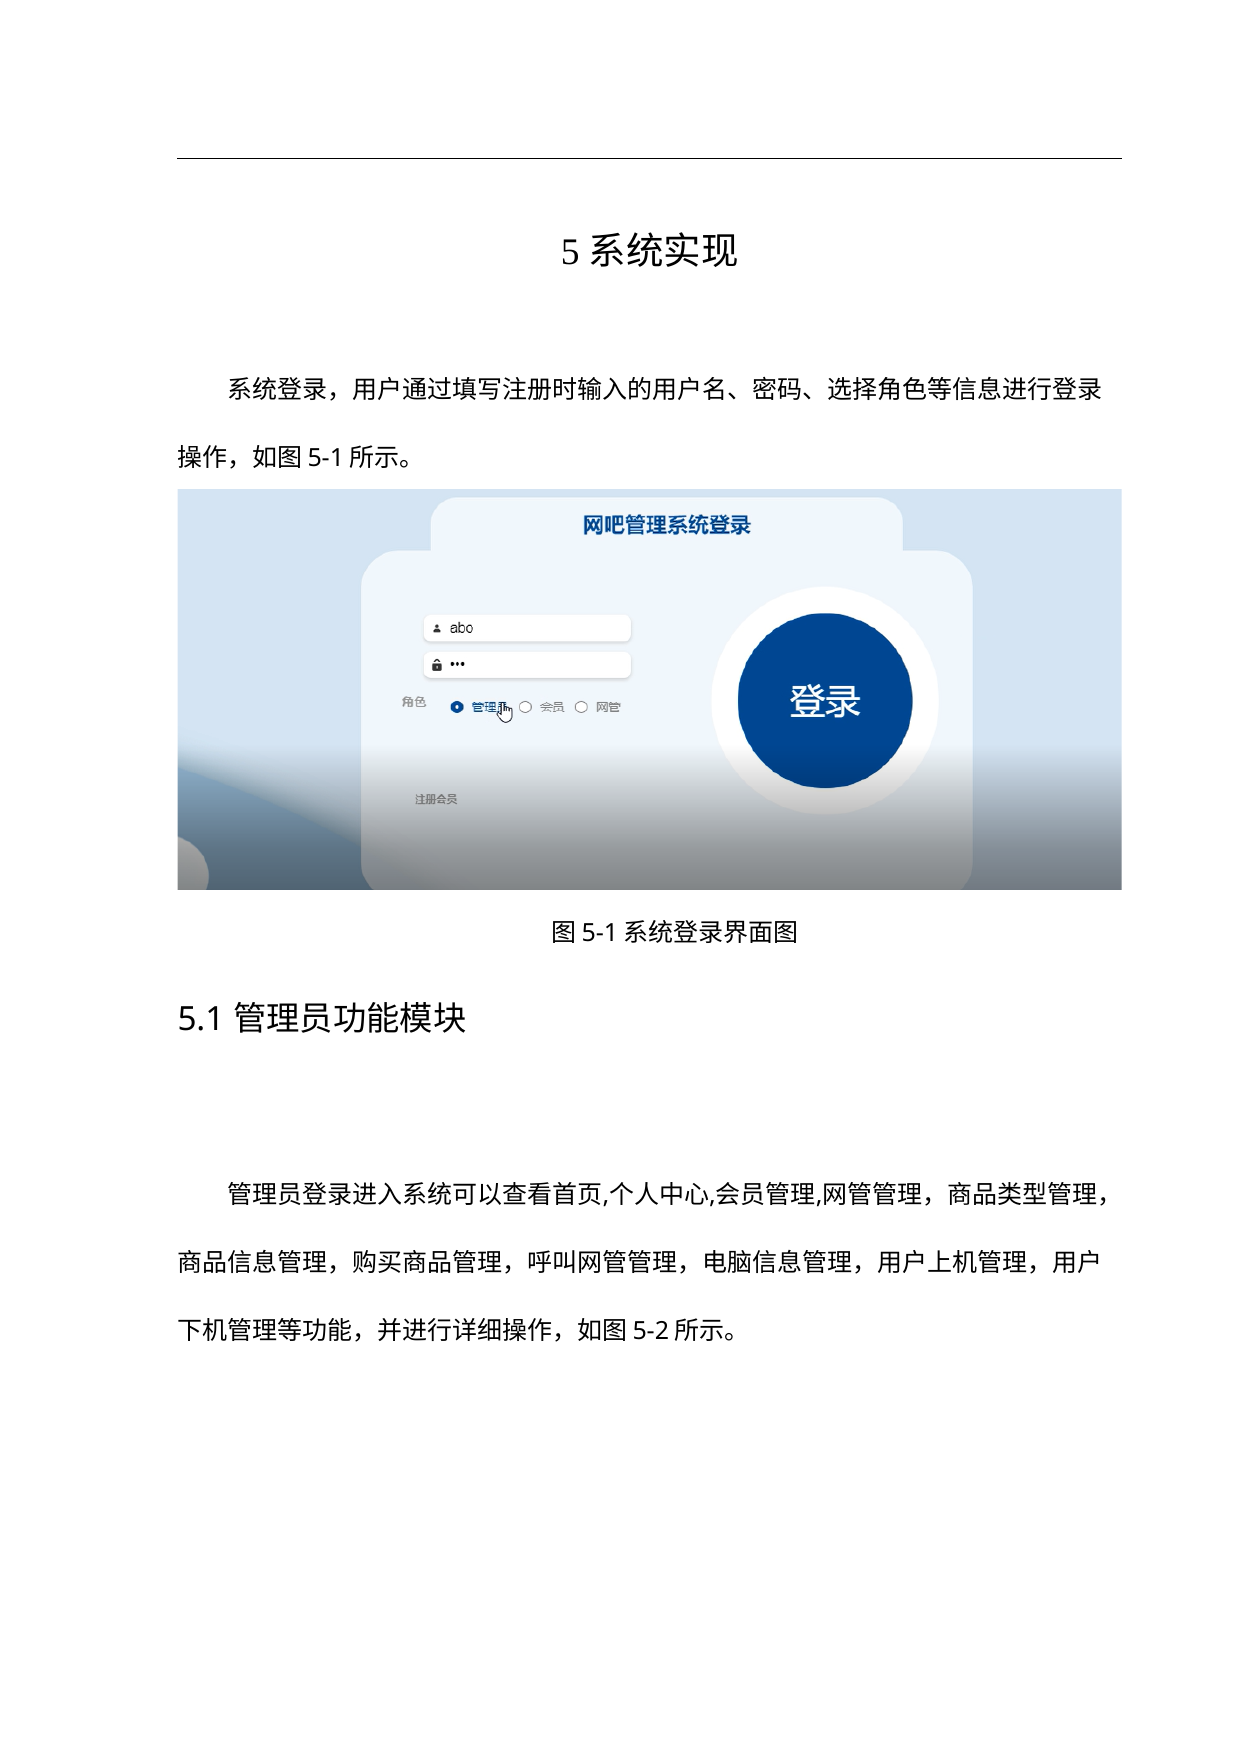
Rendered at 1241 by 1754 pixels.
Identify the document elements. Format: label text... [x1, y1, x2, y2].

subtitle 5 系统实现 [177, 214, 1122, 282]
text 系统登录，用户通过填写注册时输入的用户名、密码、选择角色等信息进行登录操作，如图5-1所示。 [177, 354, 1122, 489]
picture [177, 489, 1122, 890]
text 管理员登录进入系统可以查看首页,个人中心,会员管理,网管管理，商品类型管理，商品信息管理，购买商品管理，呼叫网管管理，电脑信息管理，用户上机管理，用户下机管理等功能，并进行详细操作，如图5-2所示。 [177, 1159, 1122, 1363]
text 图5-1系统登录界面图 [177, 897, 1122, 965]
subtitle 5.1 管理员功能模块 [177, 982, 1122, 1050]
